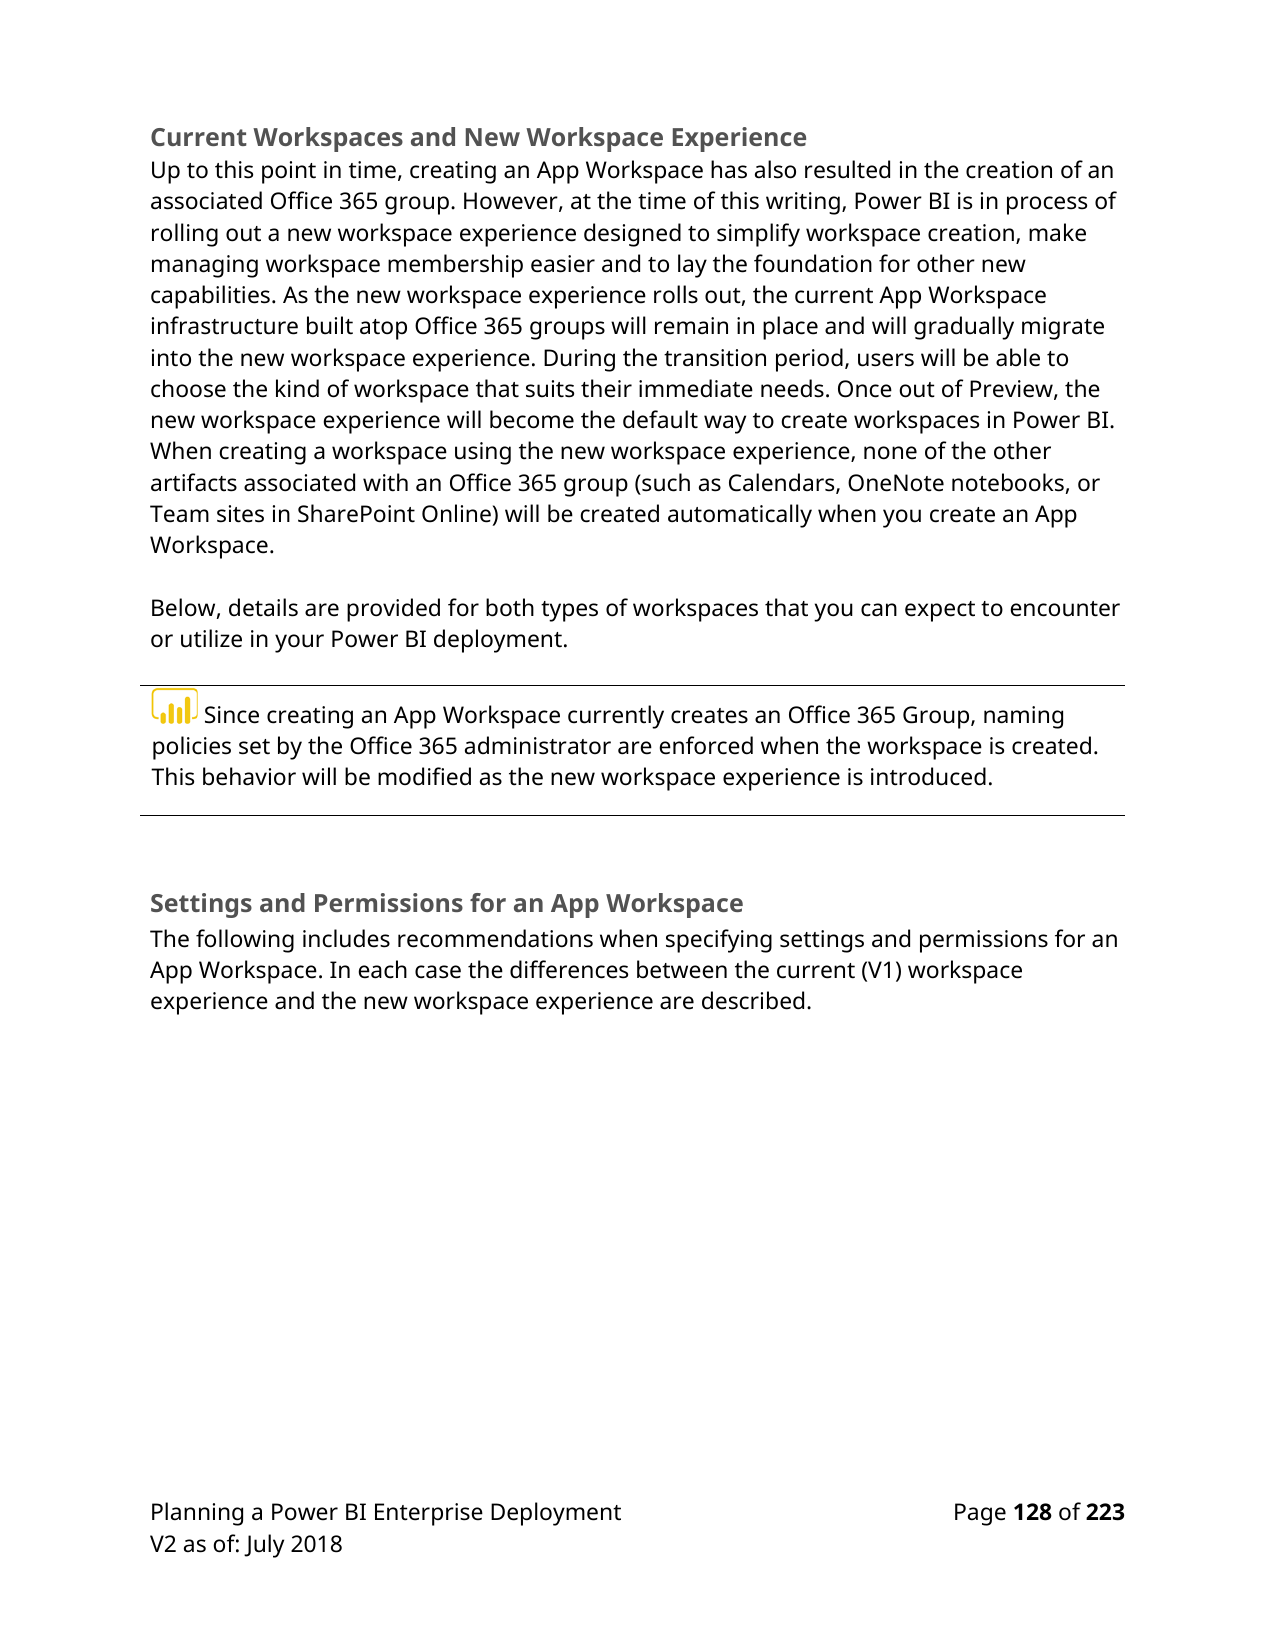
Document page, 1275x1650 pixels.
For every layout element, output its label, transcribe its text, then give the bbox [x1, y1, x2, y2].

picture [151, 686, 198, 724]
subtitle Settings and Permissions for an App Workspace [150, 886, 1125, 920]
text Current Workspaces and New Workspace Experience [150, 120, 1125, 154]
text Up to this point in time, creating an App Workspace has also resulted in the creation of an associated Office 365 group. However, at the time of this writing, Power BI is in process of rolling out a new workspace experience designed to simplify workspace creation, make managing workspace membership easier and to lay the foundation for other new capabilities. As the new workspace experience rolls out, the current App Workspace infrastructure built atop Office 365 groups will remain in place and will gradually migrate into the new workspace experience. During the transition period, users will be able to choose the kind of workspace that suits their immediate needs. Once out of Preview, the new workspace experience will become the default way to create workspaces in Power BI. When creating a workspace using the new workspace experience, none of the other artifacts associated with an Office 365 group (such as Calendars, OneNote notebooks, or Team sites in SharePoint Online) will be created automatically when you create an App Workspace. [150, 154, 1125, 560]
text Below, details are provided for both types of workspaces that you can expect to encounter or utilize in your Power BI deployment. [150, 592, 1125, 654]
table_header Since creating an App Workspace currently creates an Office 365 Group, naming policies set by the Office 365 administrator are enforced when the workspace is created. This behavior will be modified as the new workspace experience is introduced. [140, 686, 1124, 815]
text The following includes recommendations when specifying settings and permissions for an App Workspace. In each case the differences between the current (V1) workspace experience and the new workspace experience are described. [150, 922, 1125, 1016]
